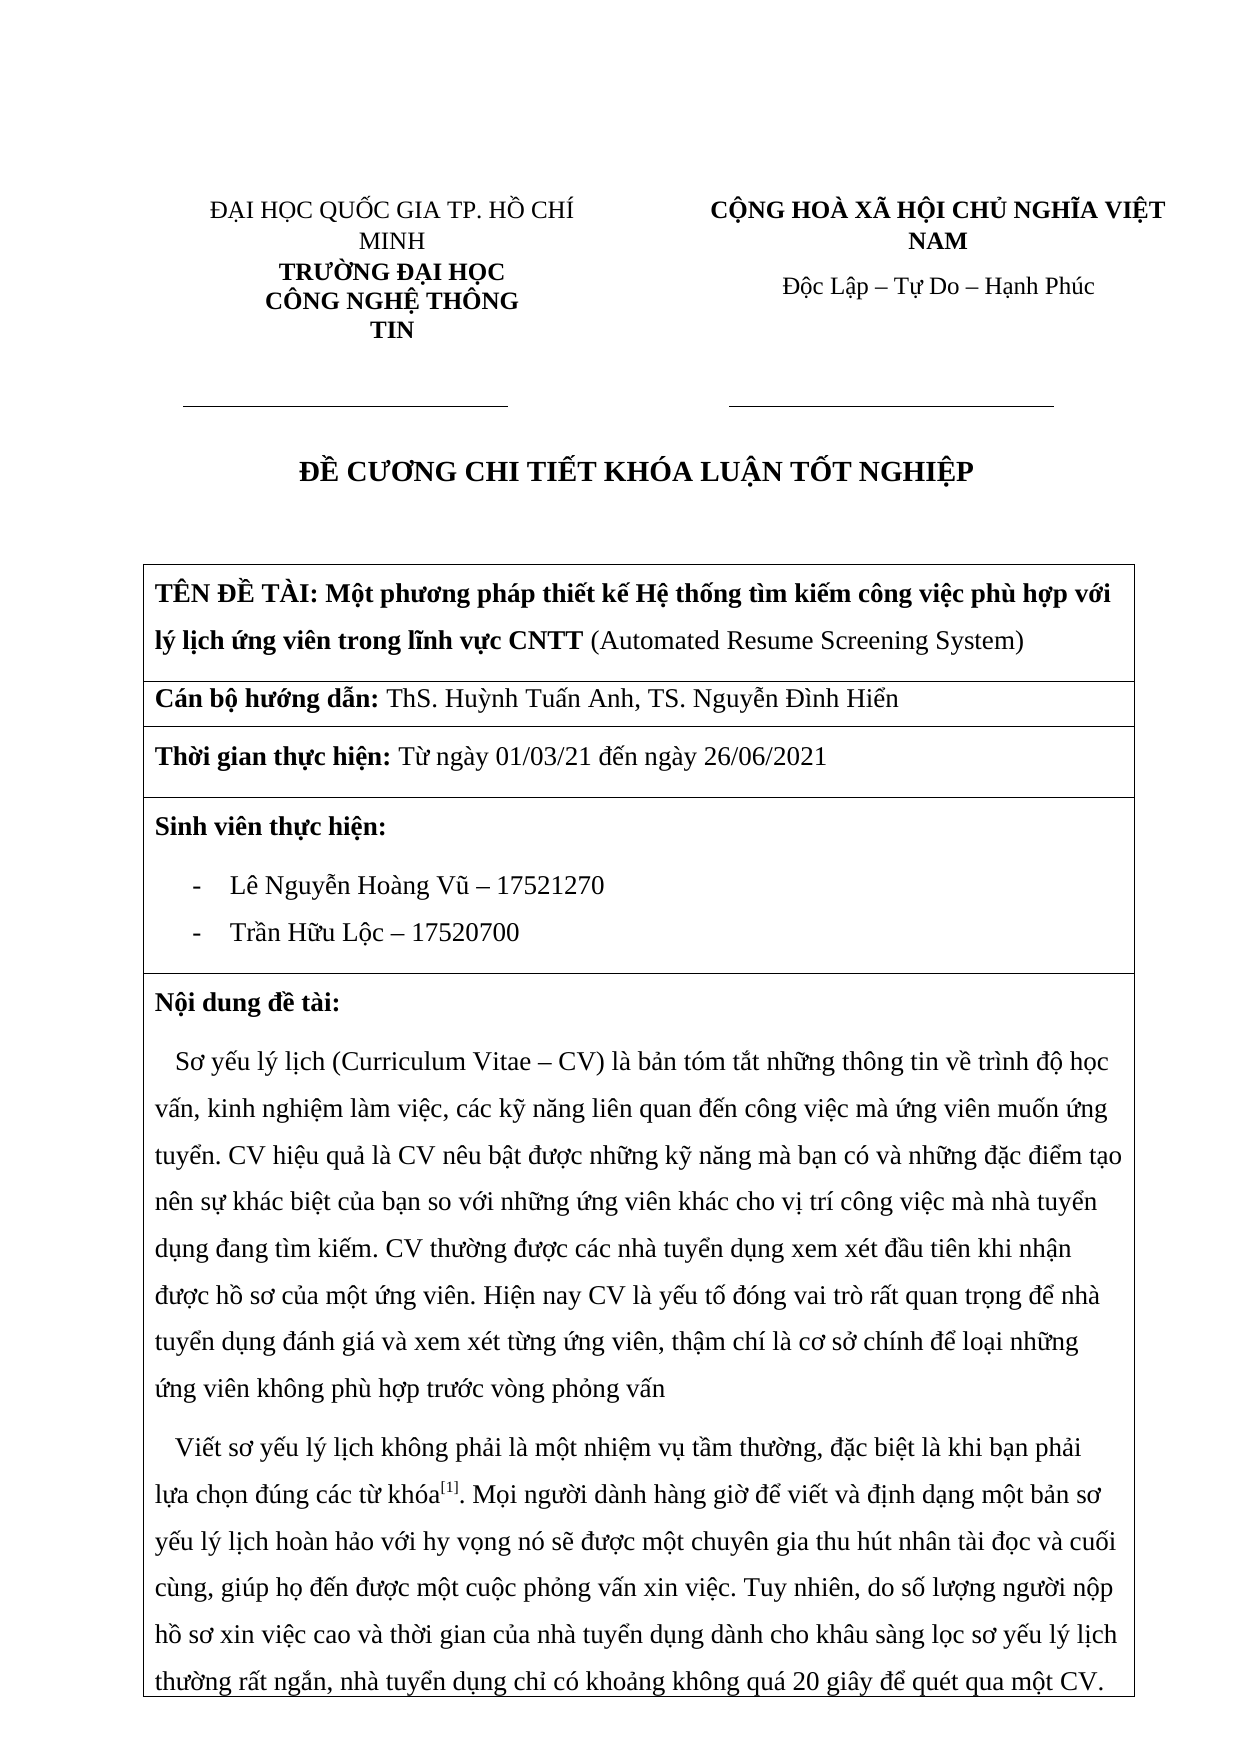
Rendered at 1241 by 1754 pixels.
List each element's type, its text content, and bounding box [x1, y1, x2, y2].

table_cell Cán bộ hướng dẫn: ThS. Huỳnh Tuấn Anh, TS. Nguyễn Đình Hiển [144, 682, 1134, 726]
text ĐỀ CƯƠNG CHI TIẾT KHÓA LUẬN TỐT NGHIỆP [223, 454, 1050, 488]
table_header TÊN ĐỀ TÀI: Một phương pháp thiết kế Hệ thống tìm kiếm công việc phù hợp với lý lịch ứng viên trong lĩnh vực CNTT (Automated Resume Screening System) [144, 565, 1134, 681]
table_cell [144, 974, 1134, 1696]
table_cell Thời gian thực hiện: Từ ngày 01/03/21 đến ngày 26/06/2021 [144, 727, 1134, 797]
table_cell Sinh viên thực hiện: Lê Nguyễn Hoàng Vũ – 17521270 Trần Hữu Lộc – 17520700 [144, 798, 1134, 973]
table_header CỘNG HOÀ XÃ HỘI CHỦ NGHĨA VIỆT NAM Độc Lập – Tự Do – Hạnh Phúc [644, 195, 1219, 344]
table_header ĐẠI HỌC QUỐC GIA TP. HỒ CHÍ MINH TRƯỜNG ĐẠI HỌC CÔNG NGHỆ THÔNG TIN [152, 195, 644, 344]
